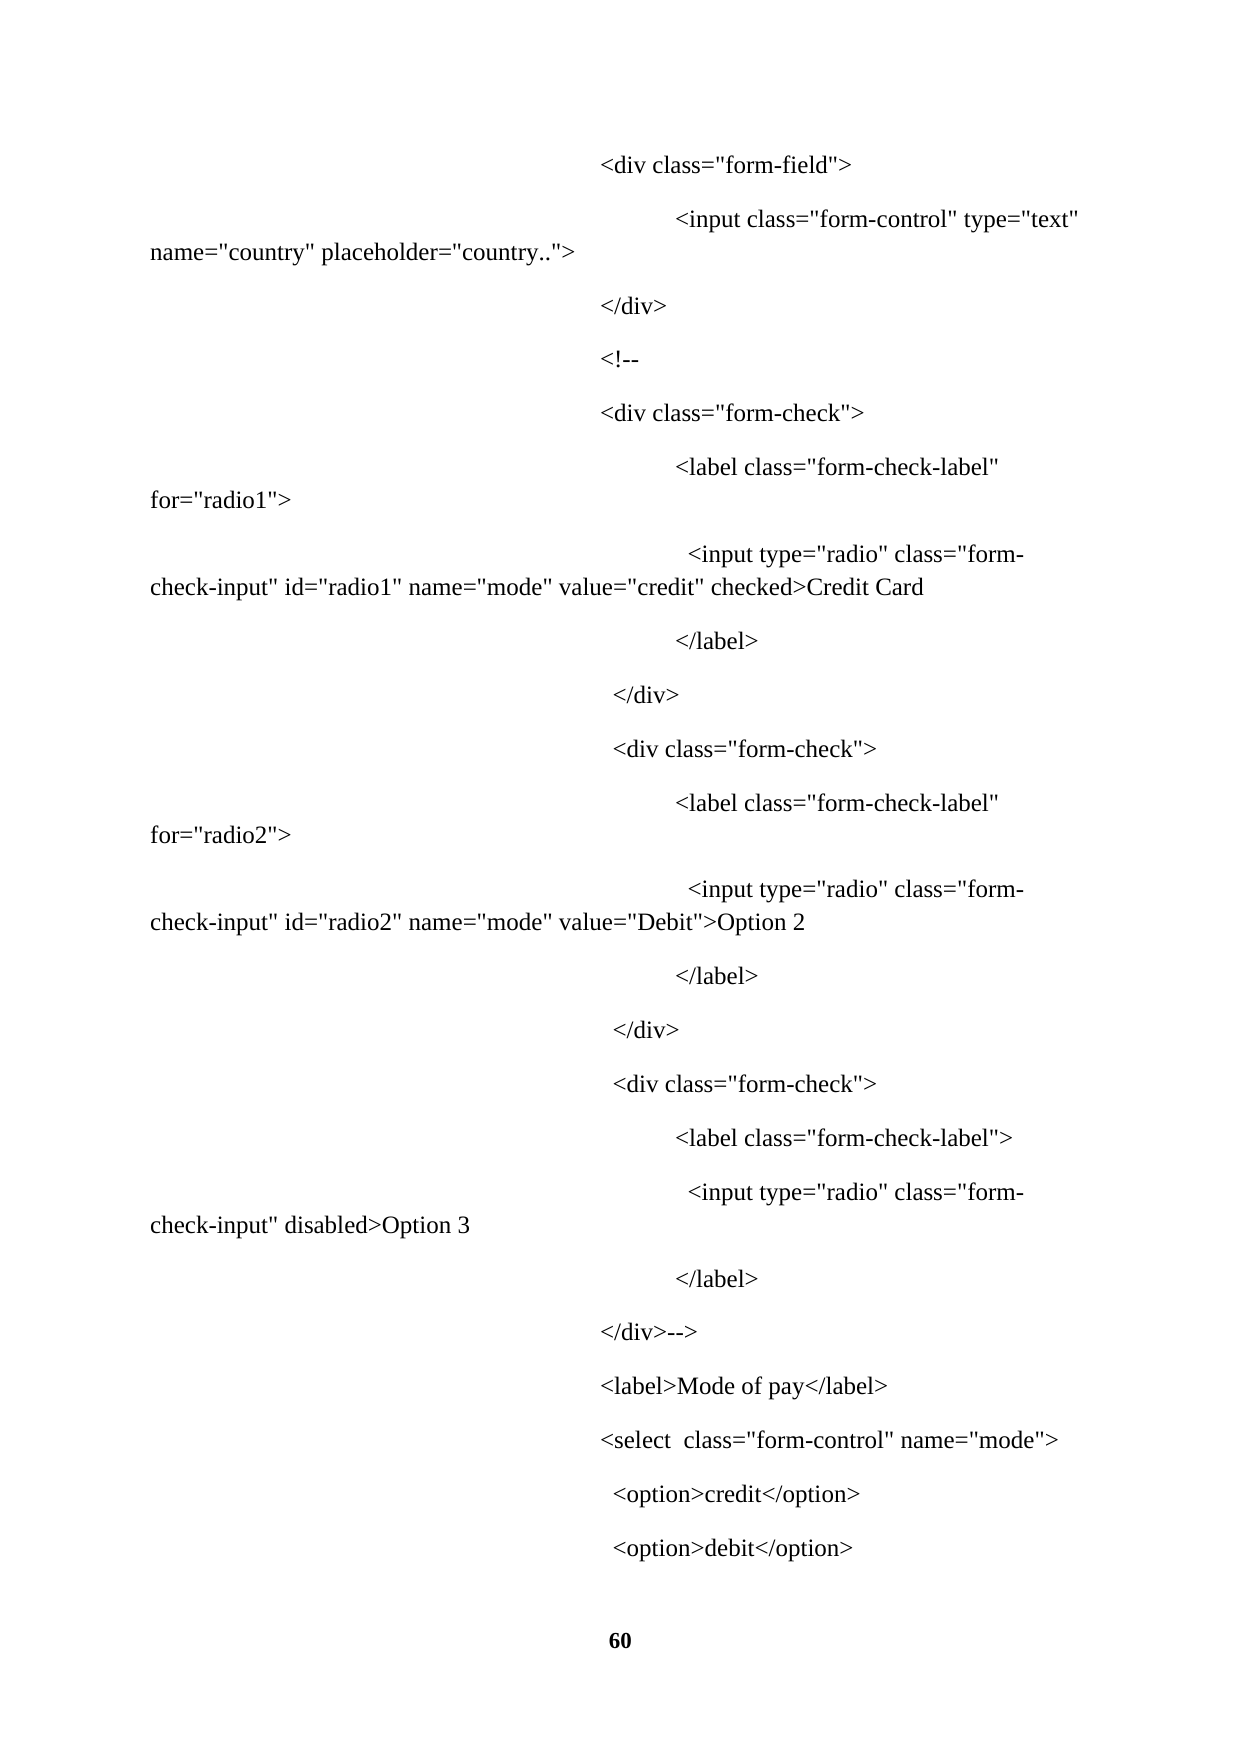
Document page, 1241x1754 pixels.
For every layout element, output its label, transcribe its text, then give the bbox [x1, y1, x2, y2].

text <select class="form-control" name="mode"> [150, 1425, 1090, 1454]
text <input type="radio" class="form-check-input" id="radio1" name="mode" value="credit" checked>Credit Card [150, 539, 1090, 601]
text </div> [150, 291, 1090, 319]
text <label class="form-check-label" for="radio1"> [150, 452, 1090, 514]
text <div class="form-check"> [150, 1069, 1090, 1098]
text </label> [150, 1264, 1090, 1292]
text <option>credit</option> [150, 1479, 1090, 1508]
text </label> [150, 626, 1090, 655]
text <label>Mode of pay</label> [150, 1371, 1090, 1400]
text <!-- [150, 344, 1090, 373]
text <option>debit</option> [150, 1533, 1090, 1562]
text </div> [150, 1015, 1090, 1044]
text <div class="form-check"> [150, 398, 1090, 427]
text </div> [150, 680, 1090, 709]
text <div class="form-check"> [150, 734, 1090, 762]
text <label class="form-check-label" for="radio2"> [150, 788, 1090, 849]
text <input type="radio" class="form-check-input" id="radio2" name="mode" value="Debit">Option 2 [150, 874, 1090, 936]
text <label class="form-check-label"> [150, 1123, 1090, 1152]
text </div>--> [150, 1317, 1090, 1346]
text </label> [150, 961, 1090, 990]
text <input class="form-control" type="text" name="country" placeholder="country.."> [150, 204, 1090, 266]
text <div class="form-field"> [150, 150, 1090, 179]
text <input type="radio" class="form-check-input" disabled>Option 3 [150, 1177, 1090, 1238]
